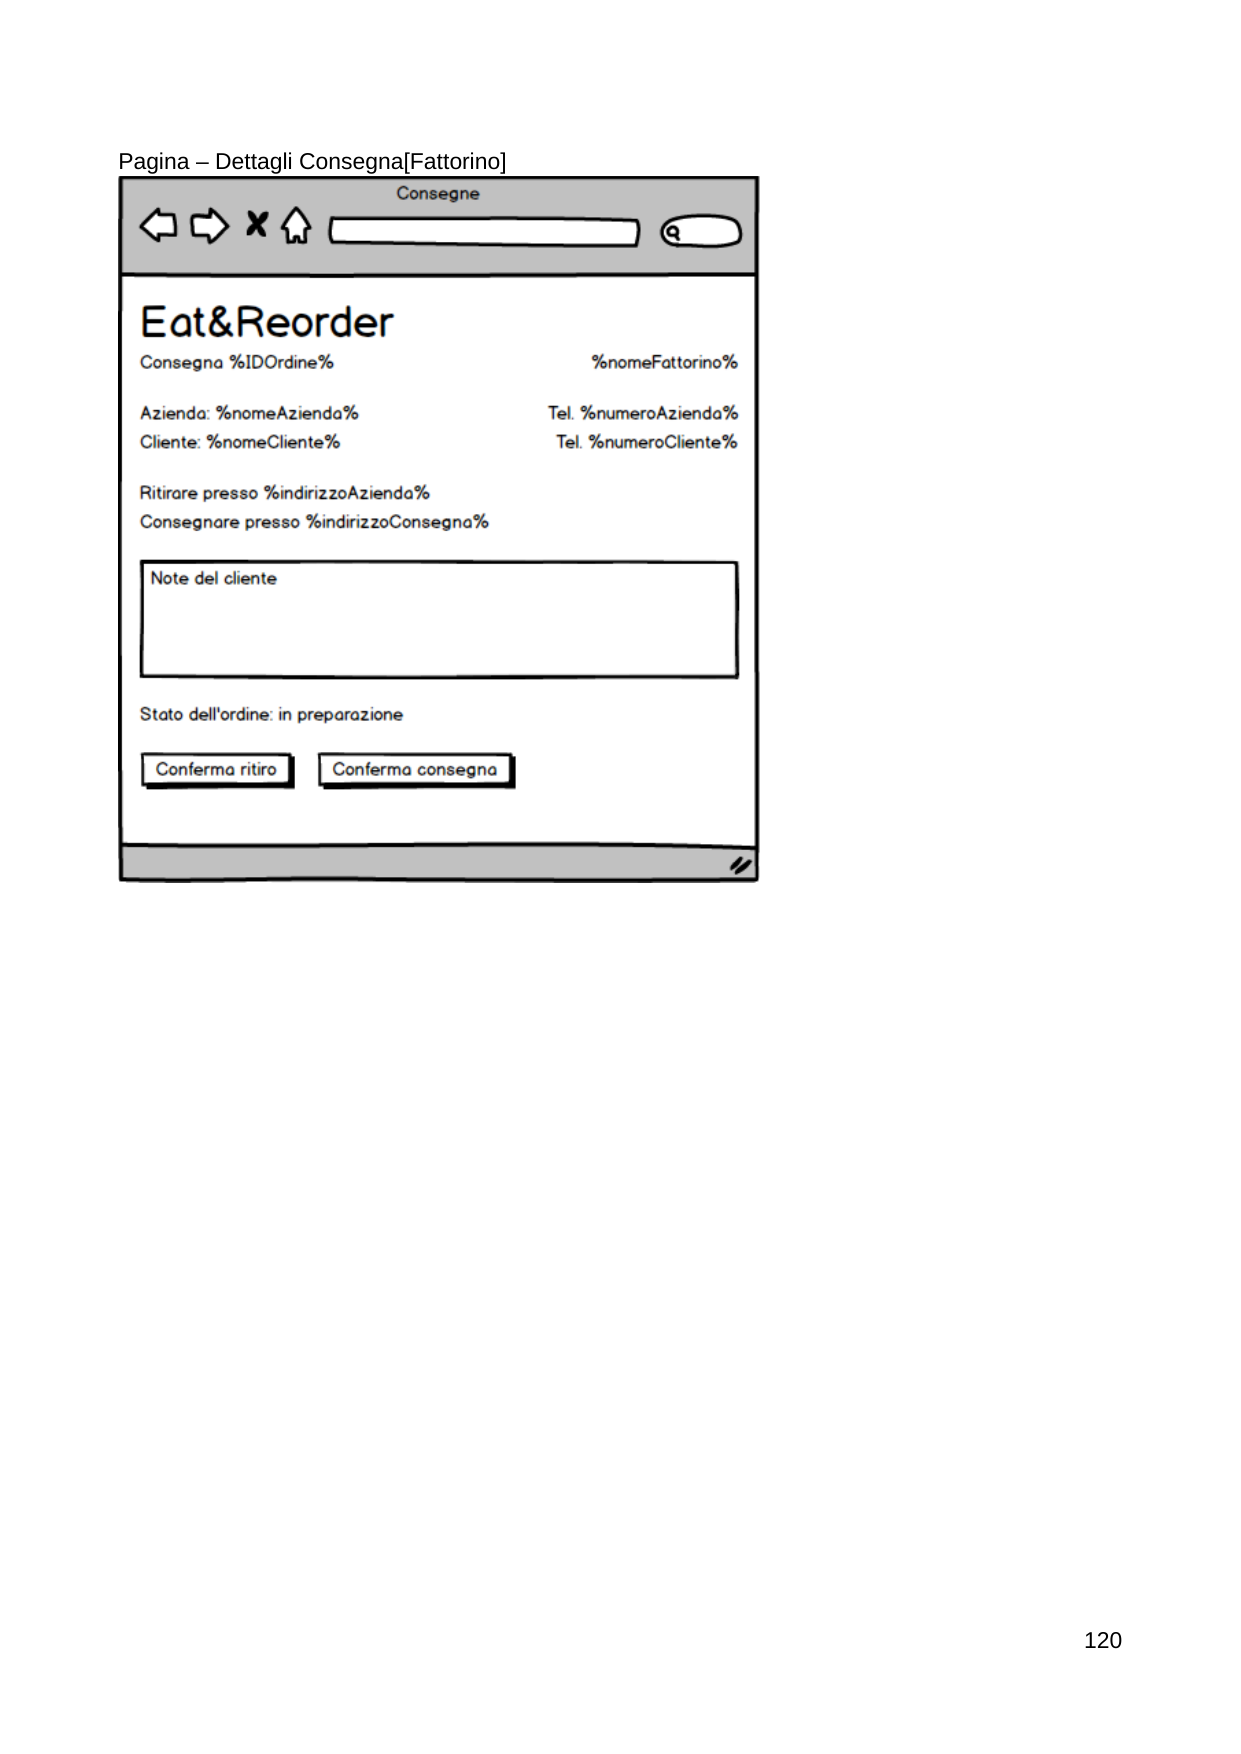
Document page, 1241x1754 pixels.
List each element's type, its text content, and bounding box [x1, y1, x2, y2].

picture [118, 176, 760, 883]
